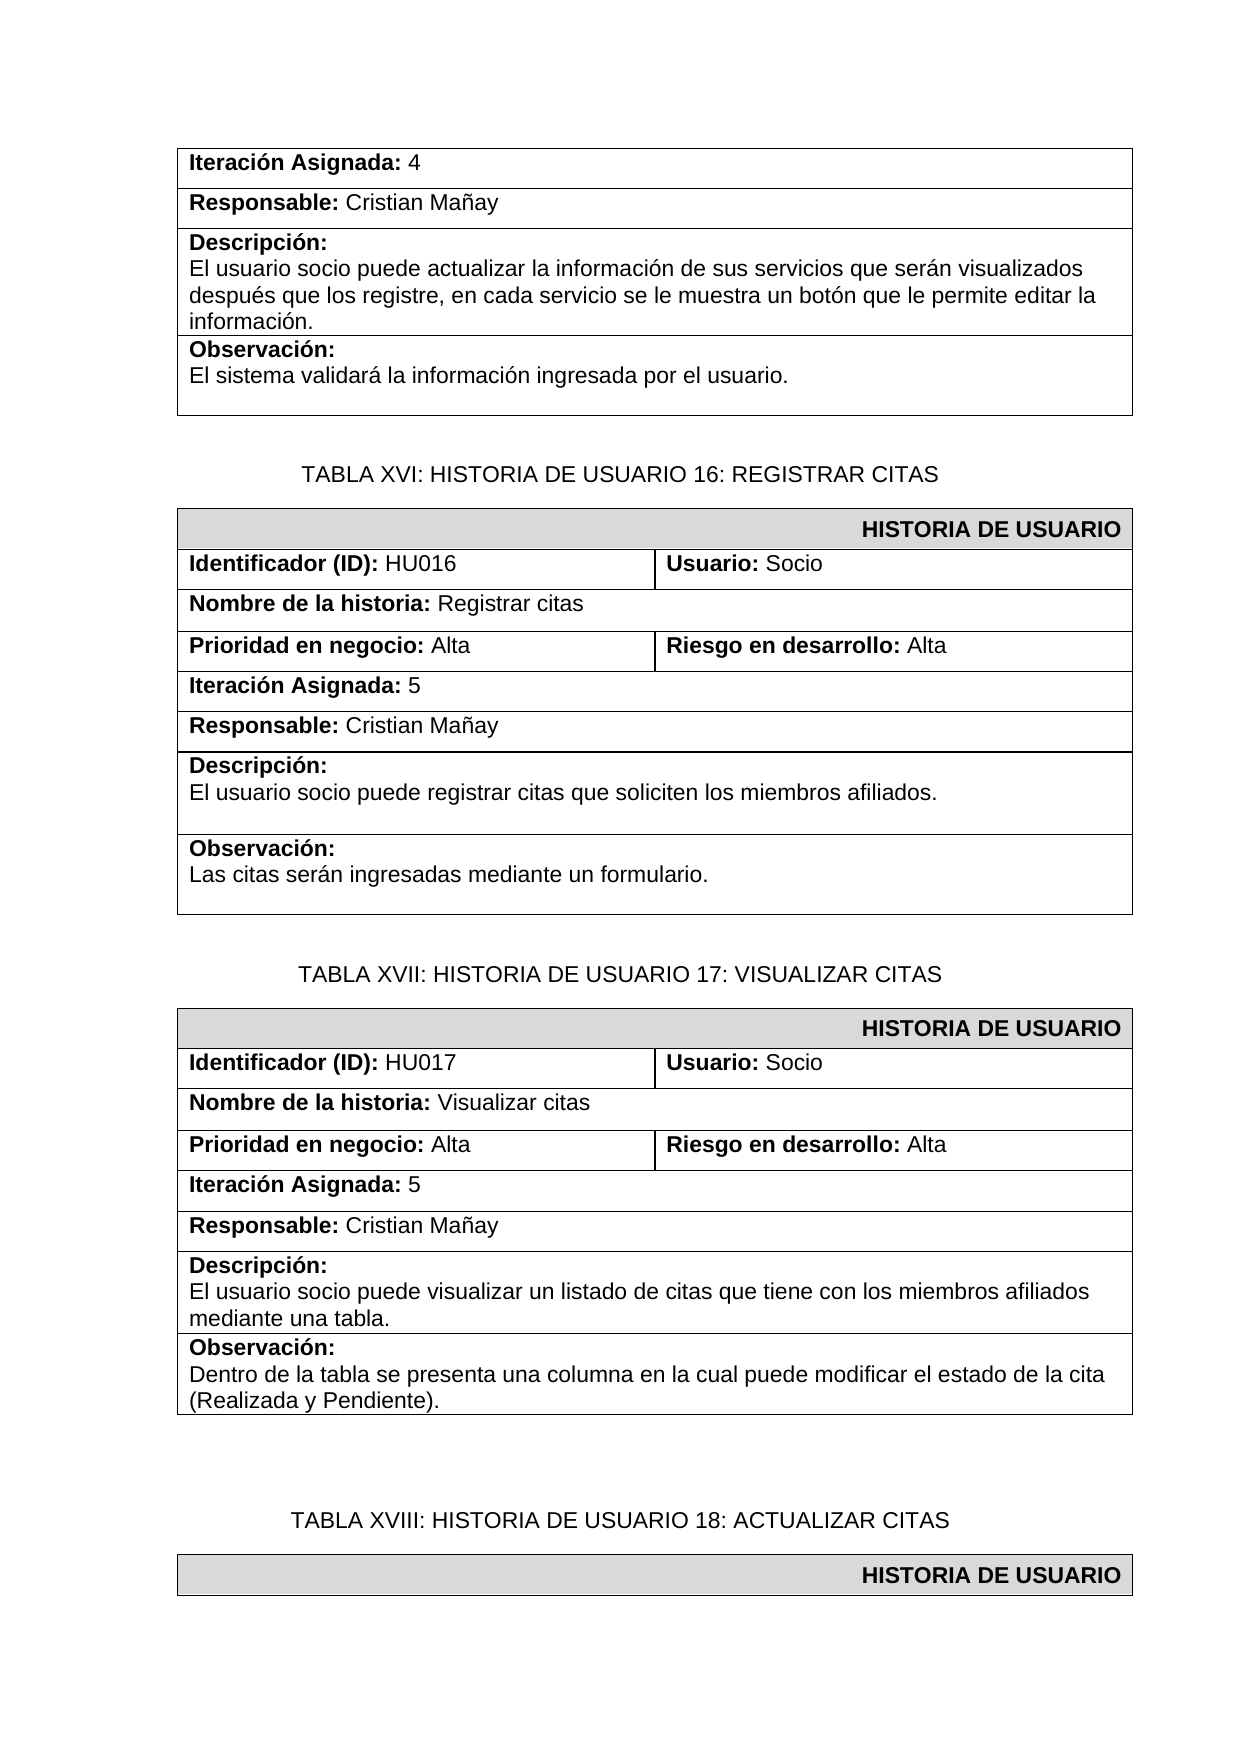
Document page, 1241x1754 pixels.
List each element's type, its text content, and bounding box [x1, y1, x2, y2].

table_cell Responsable: Cristian Mañay [178, 189, 1132, 228]
table_cell Responsable: Cristian Mañay [178, 712, 1132, 751]
table_cell Iteración Asignada: 5 [178, 1171, 1132, 1211]
table_cell Riesgo en desarrollo: Alta [656, 1131, 1132, 1170]
table_cell Riesgo en desarrollo: Alta [656, 632, 1132, 671]
text TABLA XVIII: HISTORIA DE USUARIO 18: ACTUALIZAR CITAS [177, 1507, 1063, 1533]
table_cell Responsable: Cristian Mañay [178, 1212, 1132, 1251]
table_cell Usuario: Socio [656, 550, 1132, 589]
text TABLA XVI: HISTORIA DE USUARIO 16: REGISTRAR CITAS [177, 461, 1063, 487]
table_cell Nombre de la historia: Registrar citas [178, 590, 1132, 631]
table_cell Prioridad en negocio: Alta [178, 632, 654, 671]
table_cell Iteración Asignada: 4 [178, 149, 1132, 188]
table_cell Descripción: El usuario socio puede visualizar un listado de citas que tiene con los miembros afiliados mediante una tabla. [178, 1252, 1132, 1333]
table_header HISTORIA DE USUARIO [178, 1555, 1132, 1594]
table_cell Identificador (ID): HU017 [178, 1049, 654, 1088]
table_cell Observación: Dentro de la tabla se presenta una columna en la cual puede modificar el estado de la cita (Realizada y Pendiente). [178, 1334, 1132, 1414]
text TABLA XVII: HISTORIA DE USUARIO 17: VISUALIZAR CITAS [177, 961, 1063, 987]
table_cell Descripción: El usuario socio puede actualizar la información de sus servicios que serán visualizados después que los registre, en cada servicio se le muestra un botón que le permite editar la información. [178, 229, 1132, 334]
table_header HISTORIA DE USUARIO [178, 509, 1132, 548]
table_cell Observación: El sistema validará la información ingresada por el usuario. [178, 336, 1132, 415]
table_cell Identificador (ID): HU016 [178, 550, 654, 589]
table_cell Observación: Las citas serán ingresadas mediante un formulario. [178, 835, 1132, 914]
table_cell Prioridad en negocio: Alta [178, 1131, 654, 1170]
table_cell Iteración Asignada: 5 [178, 672, 1132, 711]
table_cell Usuario: Socio [656, 1049, 1132, 1088]
table_cell Descripción: El usuario socio puede registrar citas que soliciten los miembros afiliados. [178, 753, 1132, 834]
table_header HISTORIA DE USUARIO [178, 1009, 1132, 1048]
table_cell Nombre de la historia: Visualizar citas [178, 1089, 1132, 1130]
